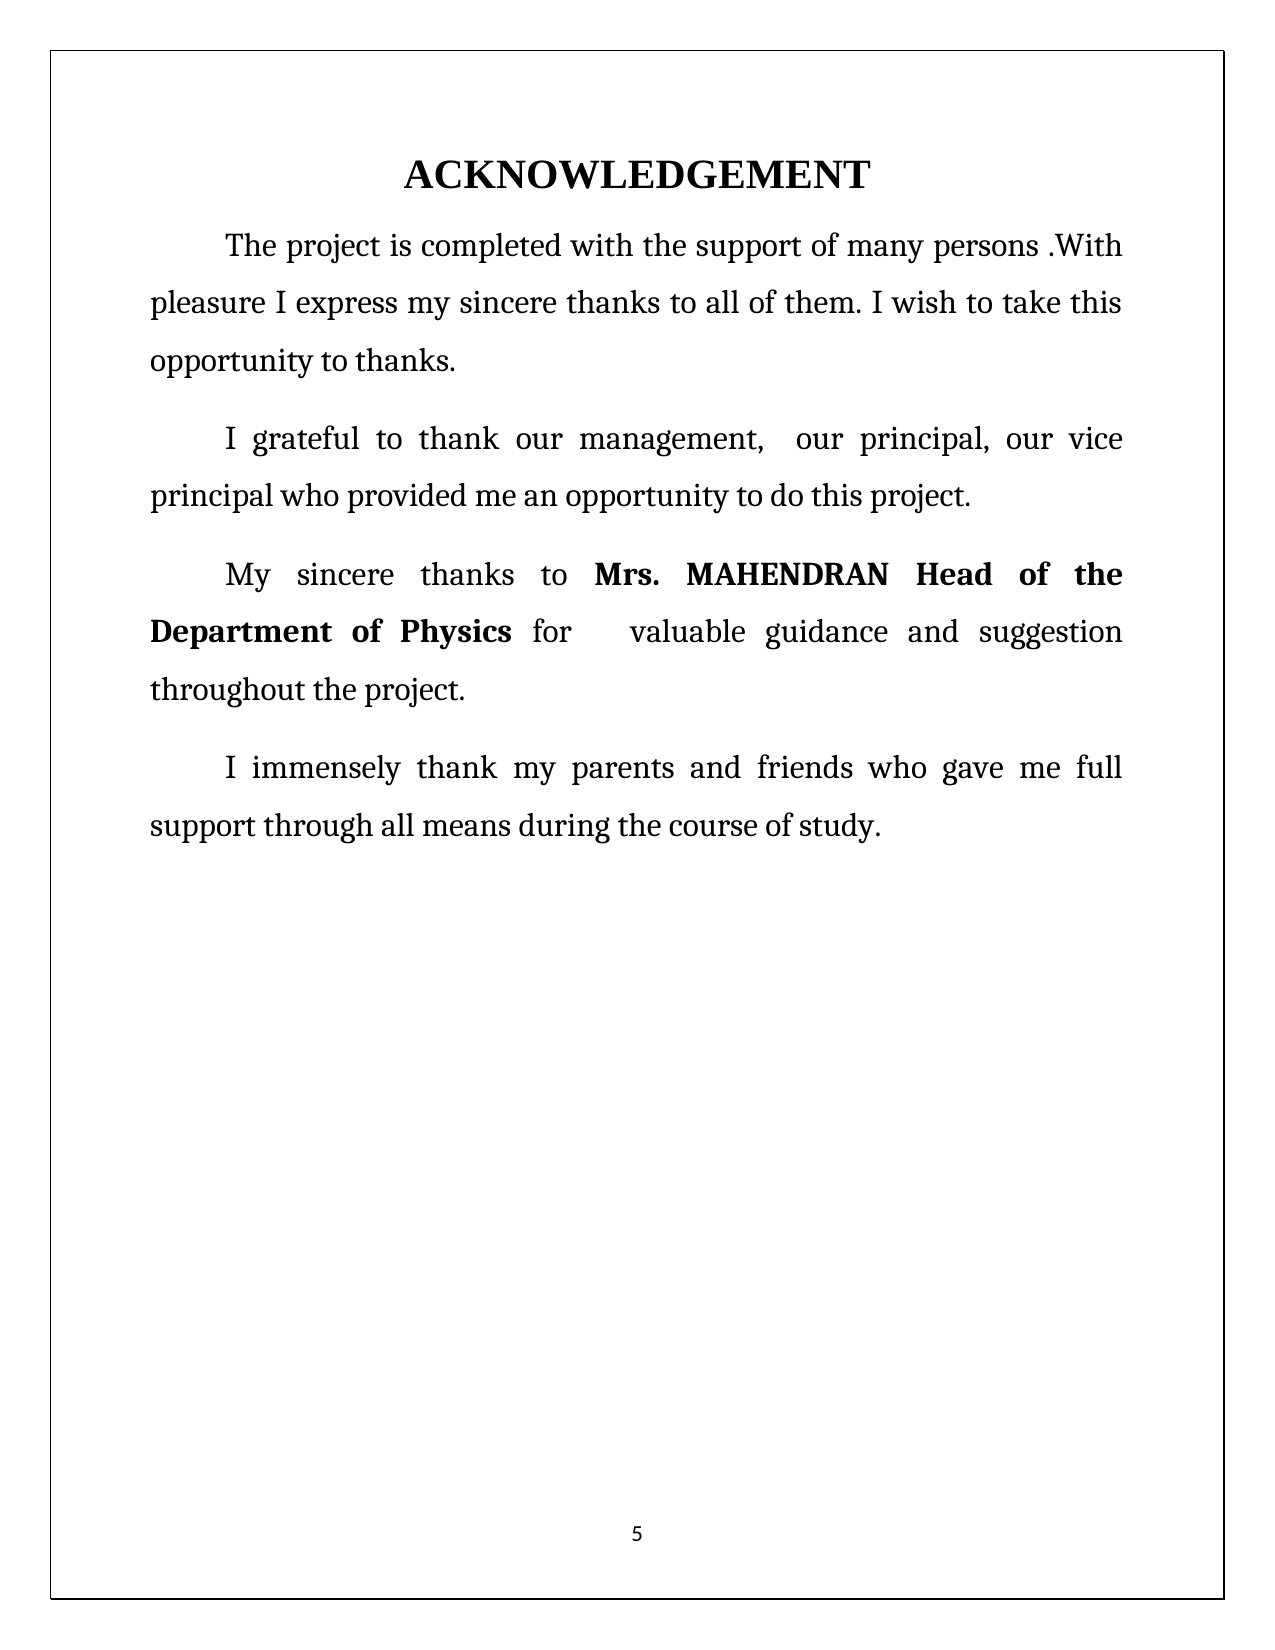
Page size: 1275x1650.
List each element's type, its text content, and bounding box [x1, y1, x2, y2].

text The project is completed with the support of many persons .With pleasure I express my sincere thanks to all of them. I wish to take this opportunity to thanks. [150, 226, 1124, 379]
text I immensely thank my parents and friends who gave me full support through all means during the course of study. [150, 748, 1124, 844]
text I grateful to thank our management, our principal, our vice principal who provided me an opportunity to do this project. [150, 419, 1124, 515]
text ACKNOWLEDGEMENT [150, 150, 1124, 198]
text My sincere thanks to Mrs. MAHENDRAN Head of the Department of Physics for valuable guidance and suggestion throughout the project. [150, 555, 1124, 708]
